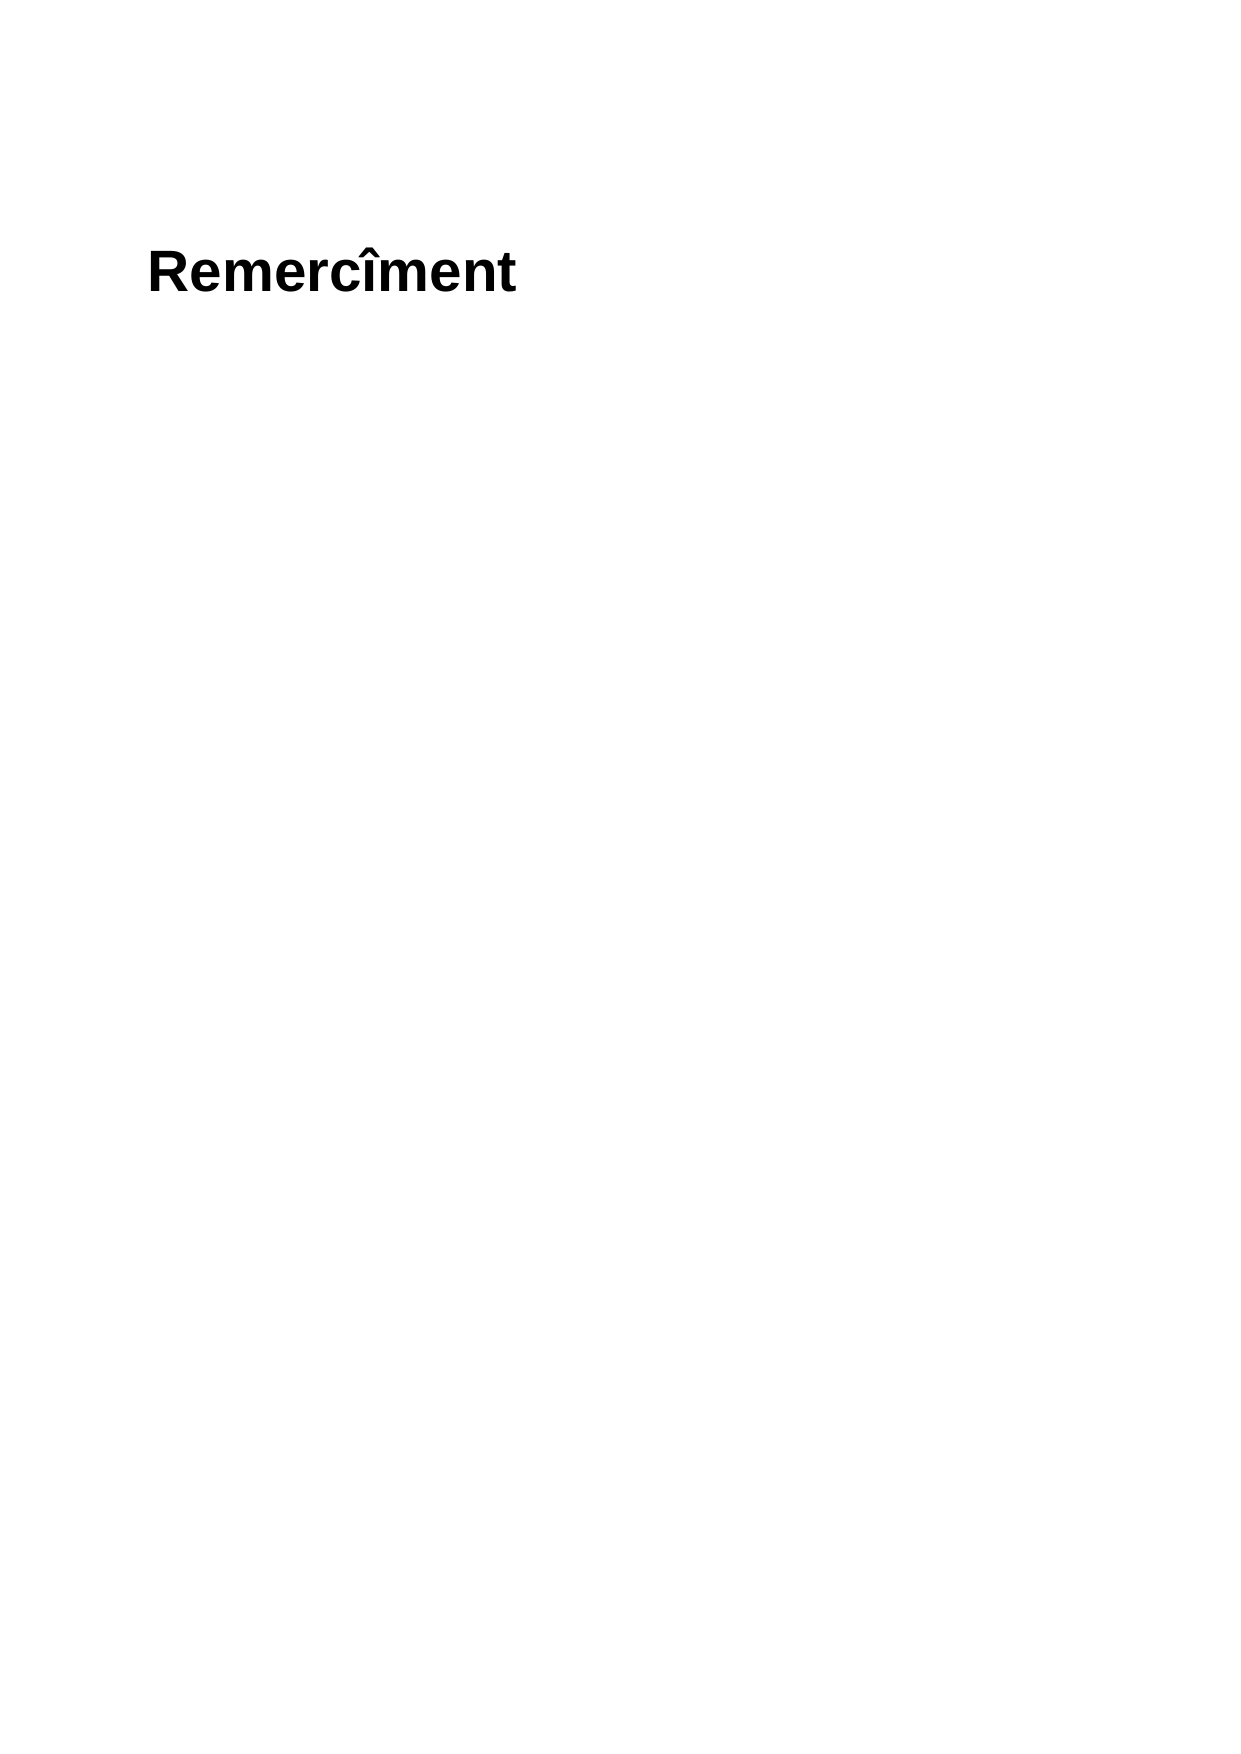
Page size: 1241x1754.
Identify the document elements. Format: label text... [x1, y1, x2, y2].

text Remercîment [148, 237, 1093, 304]
